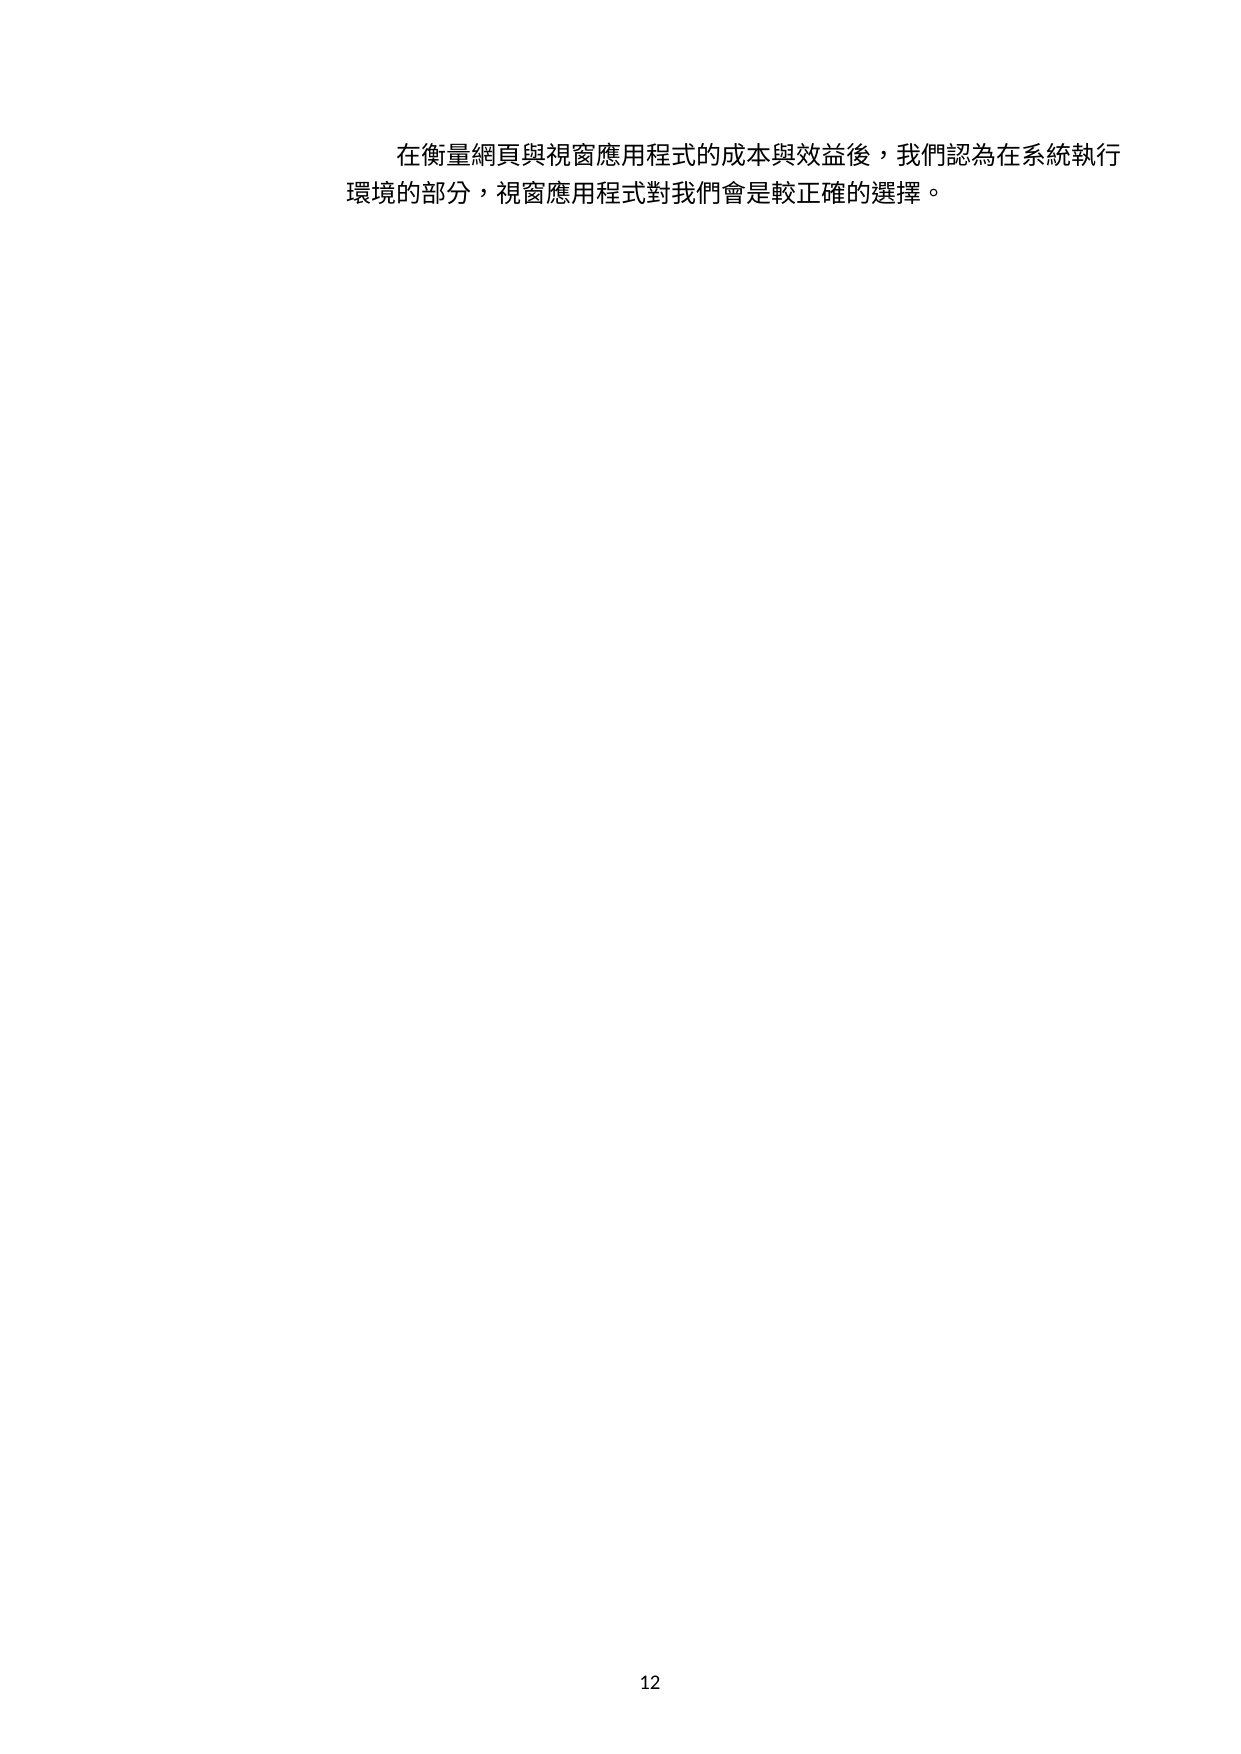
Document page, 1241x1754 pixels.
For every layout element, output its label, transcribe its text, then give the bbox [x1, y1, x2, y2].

text 在衡量網頁與視窗應用程式的成本與效益後，我們認為在系統執行環境的部分，視窗應用程式對我們會是較正確的選擇。 [346, 135, 1122, 210]
